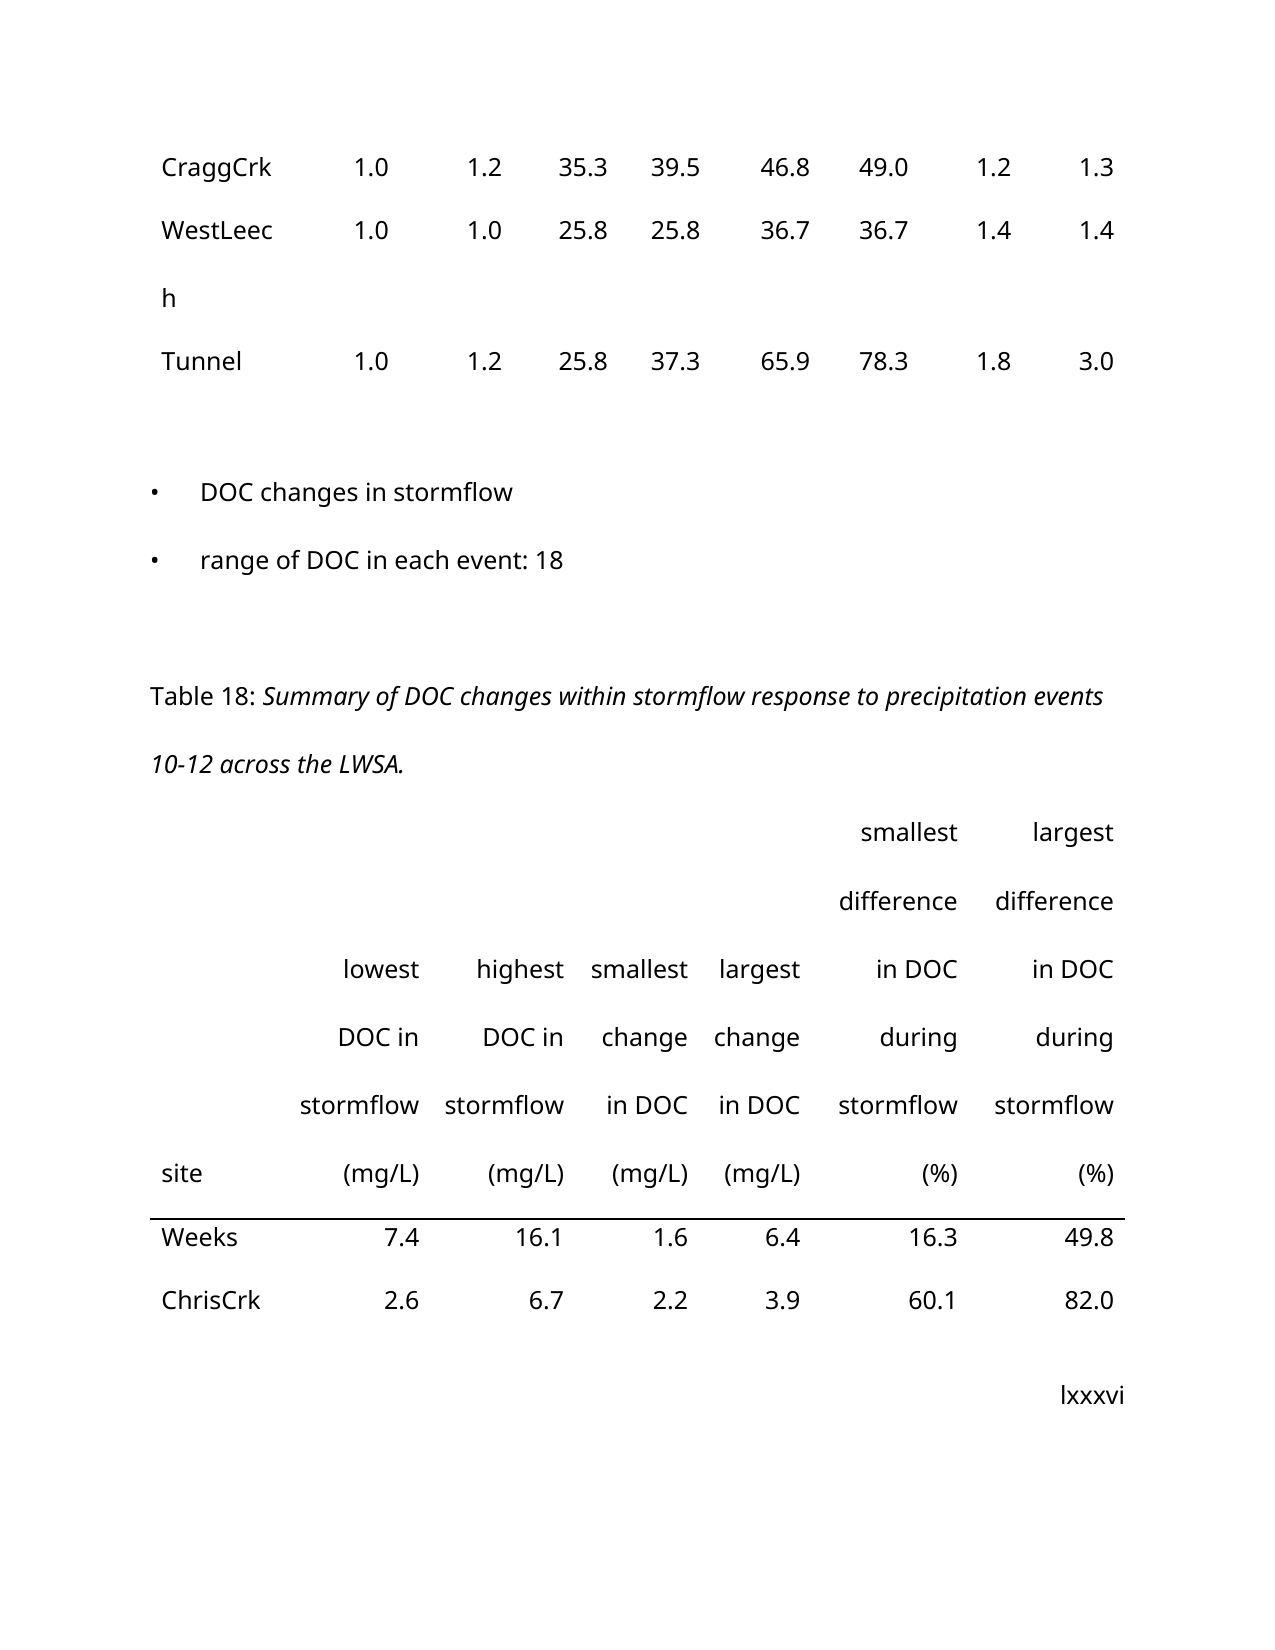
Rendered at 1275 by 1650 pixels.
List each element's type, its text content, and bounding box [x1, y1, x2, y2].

table_header site [150, 815, 286, 1218]
table_cell WestLeech [150, 213, 286, 343]
table_header largest change in DOC (mg/L) [699, 815, 811, 1218]
table_cell 1.4 [920, 213, 1022, 343]
table_cell 82.0 [969, 1283, 1125, 1345]
table_cell 35.3 [513, 150, 619, 213]
table_cell 37.3 [619, 344, 711, 406]
table_cell 1.0 [400, 213, 513, 343]
table_cell 16.1 [430, 1220, 575, 1283]
table_cell CraggCrk [150, 150, 286, 213]
table_header smallest change in DOC (mg/L) [575, 815, 699, 1218]
table_cell 6.7 [430, 1283, 575, 1345]
table_cell 16.3 [811, 1220, 969, 1283]
table_cell 6.4 [699, 1220, 811, 1283]
table_cell 60.1 [811, 1283, 969, 1345]
table_cell 1.0 [286, 344, 400, 406]
table_cell 1.2 [400, 150, 513, 213]
table_cell 1.2 [920, 150, 1022, 213]
table_cell 25.8 [619, 213, 711, 343]
table_cell 78.3 [821, 344, 919, 406]
table_header highest DOC in stormflow (mg/L) [430, 815, 575, 1218]
table_header largest difference in DOC during stormflow (%) [969, 815, 1125, 1218]
list range of DOC in each event: 18 [150, 542, 1125, 577]
table_cell 65.9 [711, 344, 821, 406]
text Table 18: Summary of DOC changes within stormflow response to precipitation events 10-12 across the LWSA. [150, 679, 1125, 781]
table_header smallest difference in DOC during stormflow (%) [811, 815, 969, 1218]
table_cell 49.8 [969, 1220, 1125, 1283]
table_cell 49.0 [821, 150, 919, 213]
table_cell 1.8 [920, 344, 1022, 406]
table_cell 46.8 [711, 150, 821, 213]
table_cell 1.0 [286, 150, 400, 213]
table_cell 1.4 [1022, 213, 1125, 343]
table_header lowest DOC in stormflow (mg/L) [286, 815, 430, 1218]
table_cell 36.7 [821, 213, 919, 343]
table_cell 1.6 [575, 1220, 699, 1283]
table_cell 36.7 [711, 213, 821, 343]
table_cell 3.0 [1022, 344, 1125, 406]
table_cell ChrisCrk [150, 1283, 286, 1345]
table_cell 1.3 [1022, 150, 1125, 213]
table_cell Tunnel [150, 344, 286, 406]
table_cell 1.2 [400, 344, 513, 406]
table_cell 2.2 [575, 1283, 699, 1345]
table_cell 39.5 [619, 150, 711, 213]
table_cell 7.4 [286, 1220, 430, 1283]
table_cell 1.0 [286, 213, 400, 343]
table_cell 3.9 [699, 1283, 811, 1345]
table_cell 25.8 [513, 344, 619, 406]
table_cell 25.8 [513, 213, 619, 343]
table_cell 2.6 [286, 1283, 430, 1345]
table_cell Weeks [150, 1220, 286, 1283]
list DOC changes in stormflow [150, 474, 1125, 508]
